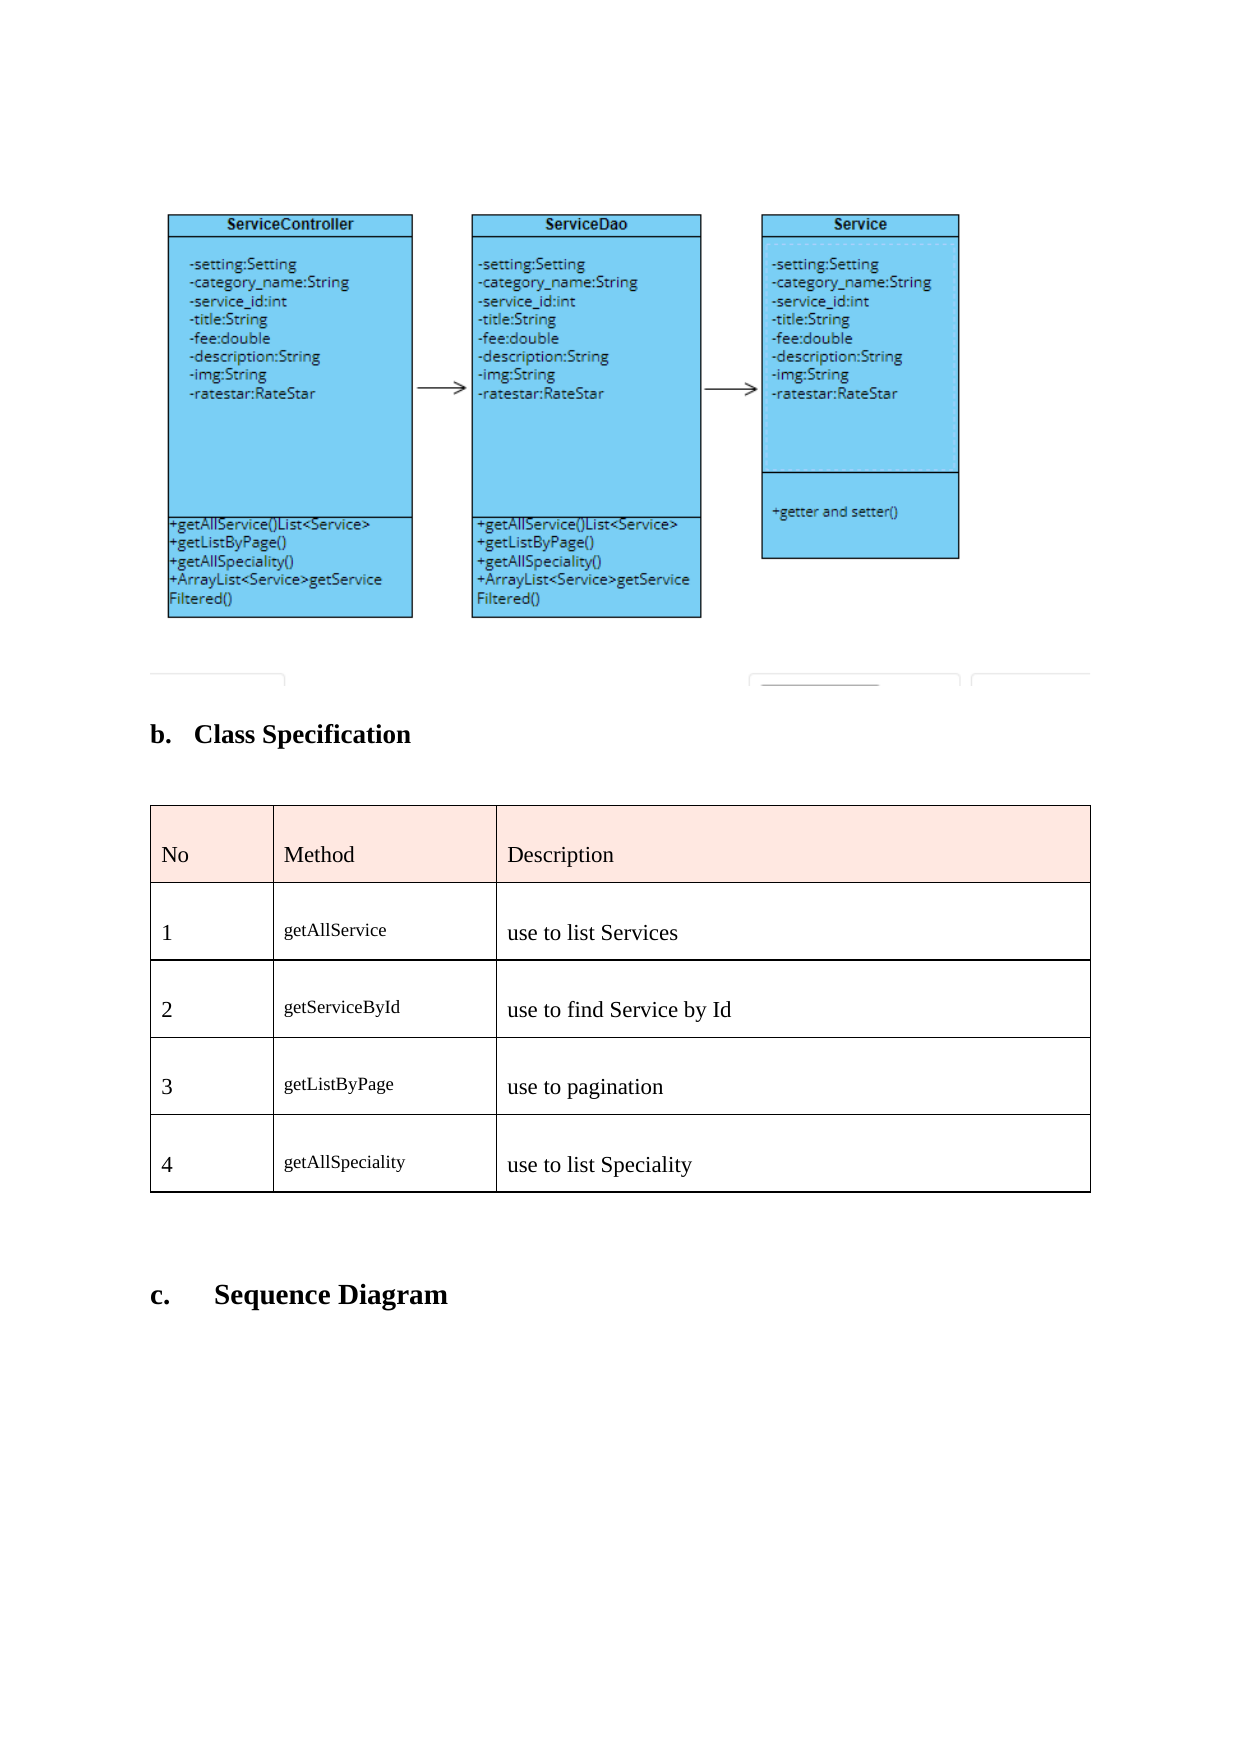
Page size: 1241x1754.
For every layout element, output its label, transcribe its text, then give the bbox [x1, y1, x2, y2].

table_cell 3 [151, 1038, 273, 1114]
table_cell use to list Speciality [497, 1115, 1090, 1191]
table_cell use to pagination [497, 1038, 1090, 1114]
table_cell 1 [151, 883, 273, 959]
table_header Method [274, 806, 496, 882]
table_header Description [497, 806, 1090, 882]
table_cell use to list Services [497, 883, 1090, 959]
table_cell 2 [151, 961, 273, 1037]
subtitle c. Sequence Diagram [150, 1277, 1090, 1310]
table_cell getAllSpeciality [274, 1115, 496, 1191]
picture [150, 150, 1091, 686]
subtitle b. Class Specification [150, 718, 1090, 749]
table_cell use to find Service by Id [497, 961, 1090, 1037]
table_cell getServiceById [274, 961, 496, 1037]
table_cell 4 [151, 1115, 273, 1191]
table_cell getListByPage [274, 1038, 496, 1114]
table_header No [151, 806, 273, 882]
table_cell getAllService [274, 883, 496, 959]
